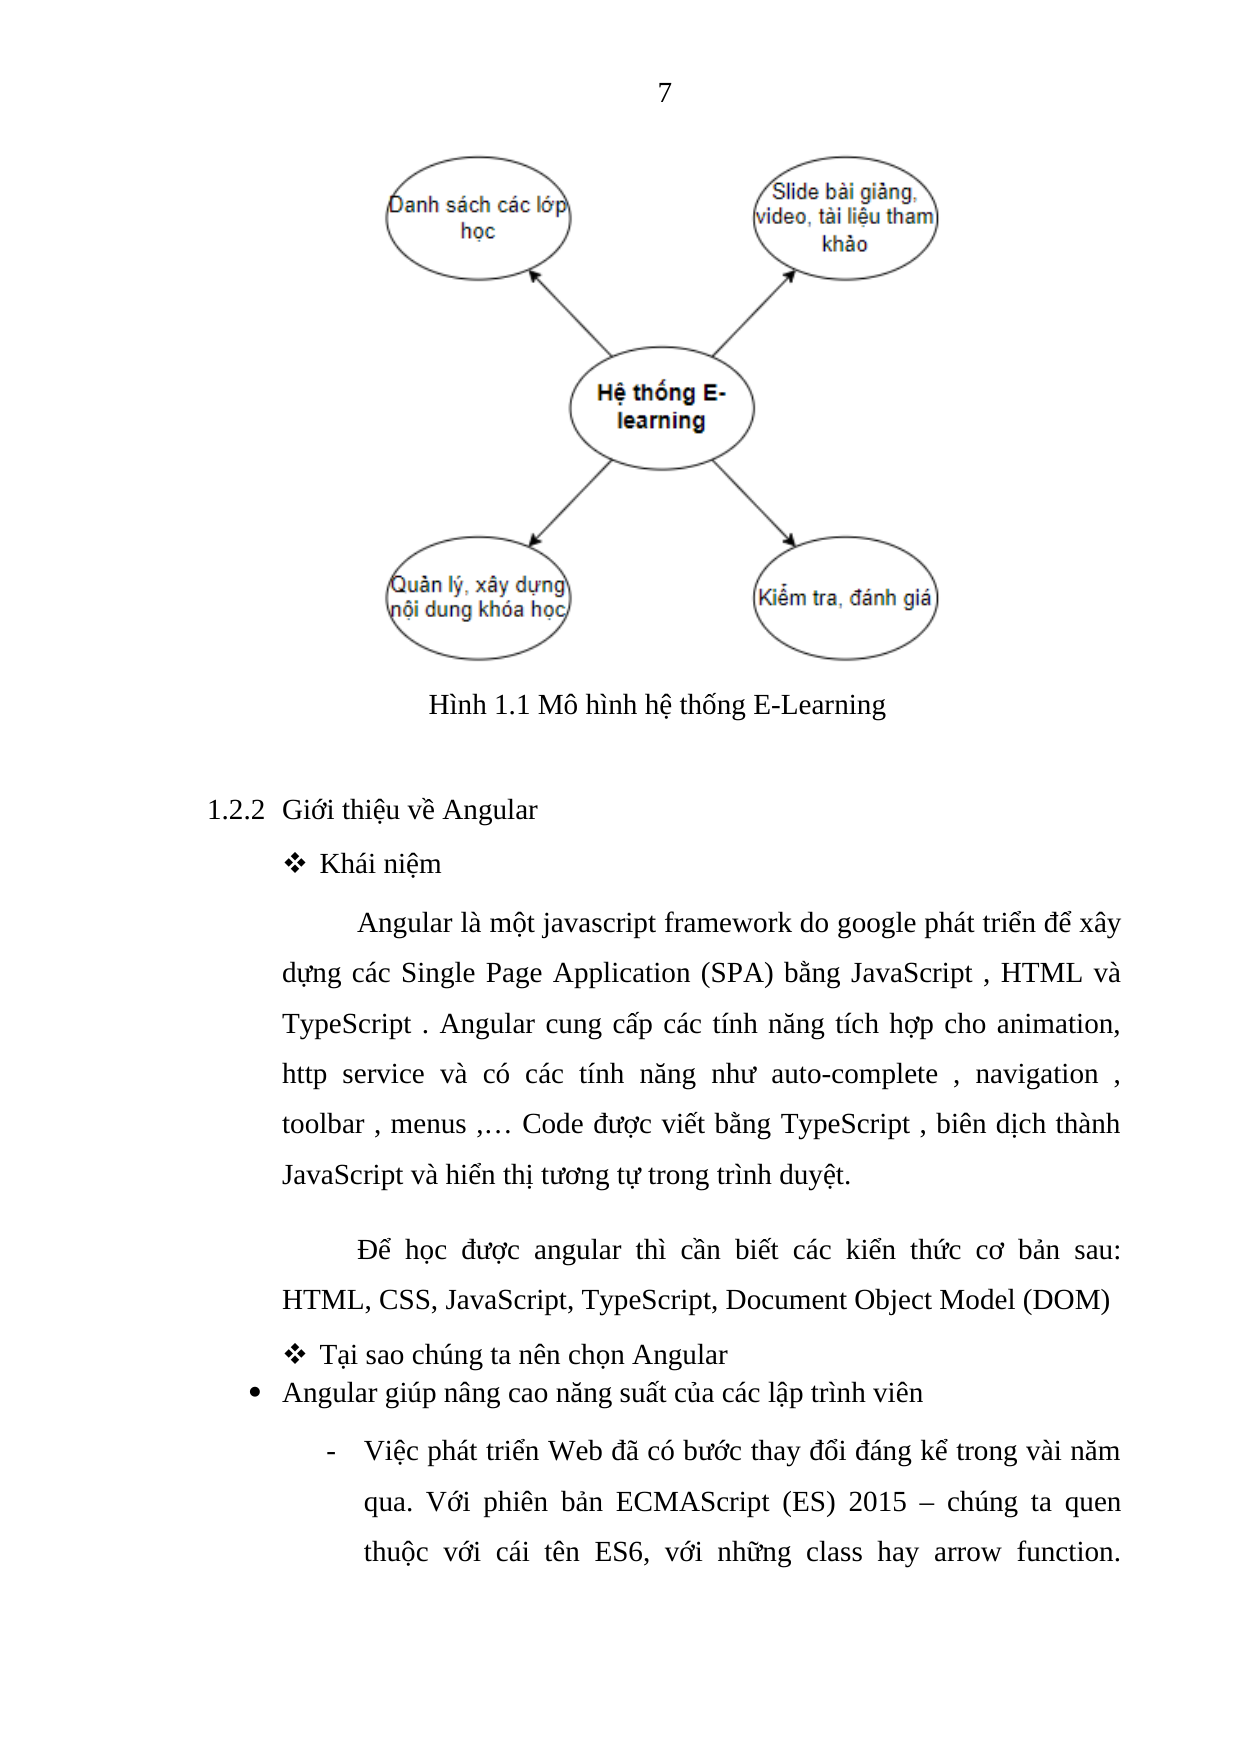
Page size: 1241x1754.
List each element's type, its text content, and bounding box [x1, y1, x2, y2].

text Hình 1.1 Mô hình hệ thống E-Learning [192, 687, 1122, 721]
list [326, 1433, 1122, 1568]
text Angular là một javascript framework do google phát triển để xây dựng các Single Page Application (SPA) bằng JavaScript , HTML và TypeScript . Angular cung cấp các tính năng tích hợp cho animation, http service và có các tính năng như auto-complete , navigation , toolbar , menus ,… Code được viết bằng TypeScript , biên dịch thành JavaScript và hiển thị tương tự trong trình duyệt. [282, 905, 1122, 1190]
subtitle Angular giúp nâng cao năng suất của các lập trình viên [207, 1375, 1122, 1408]
subtitle Khái niệm [282, 847, 1122, 880]
subtitle Giới thiệu về Angular [207, 792, 1122, 826]
subtitle Tại sao chúng ta nên chọn Angular [282, 1337, 1122, 1371]
text Để học được angular thì cần biết các kiển thức cơ bản sau: HTML, CSS, JavaScript, TypeScript, Document Object Model (DOM) [282, 1232, 1122, 1316]
picture [379, 147, 950, 671]
